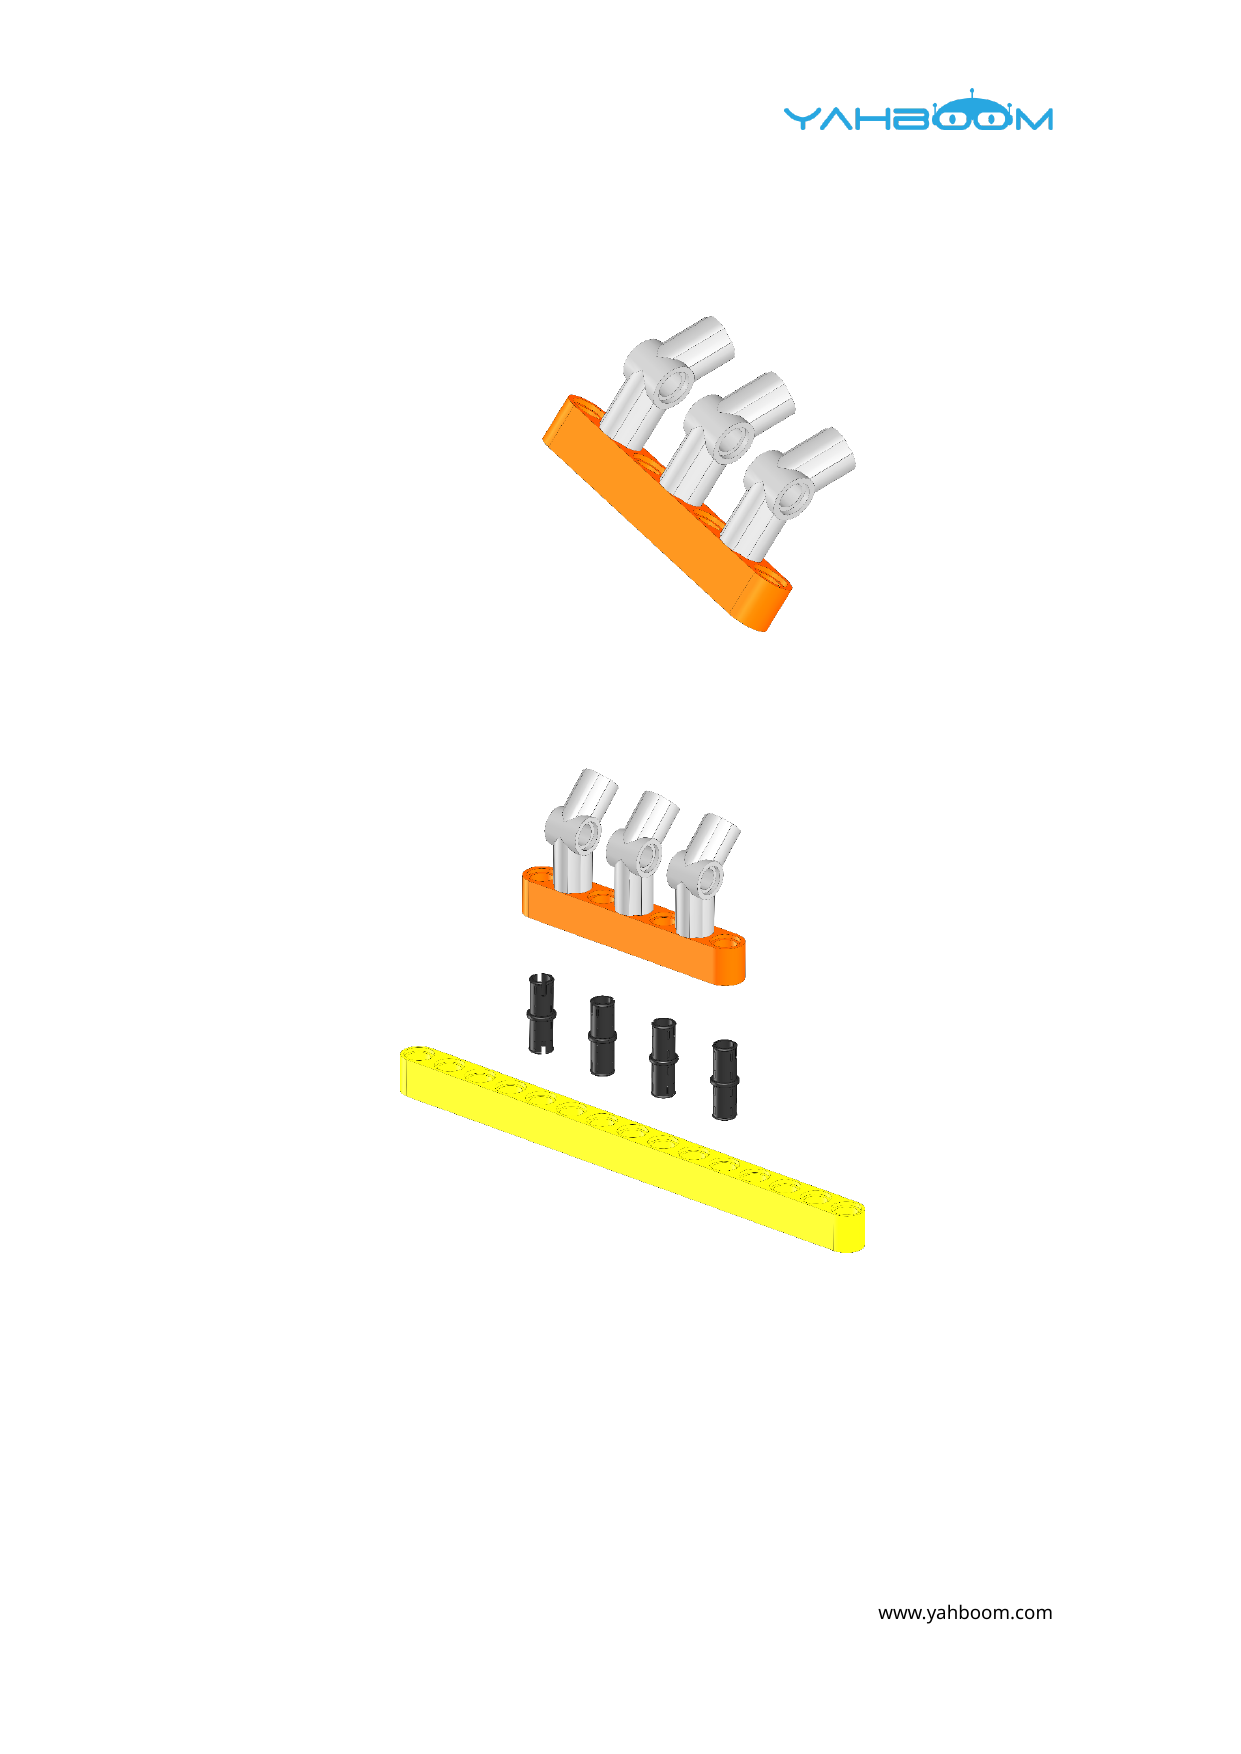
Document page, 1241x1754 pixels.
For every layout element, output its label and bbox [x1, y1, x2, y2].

picture [784, 88, 1053, 130]
picture [187, 744, 1053, 1305]
picture [187, 159, 1053, 720]
